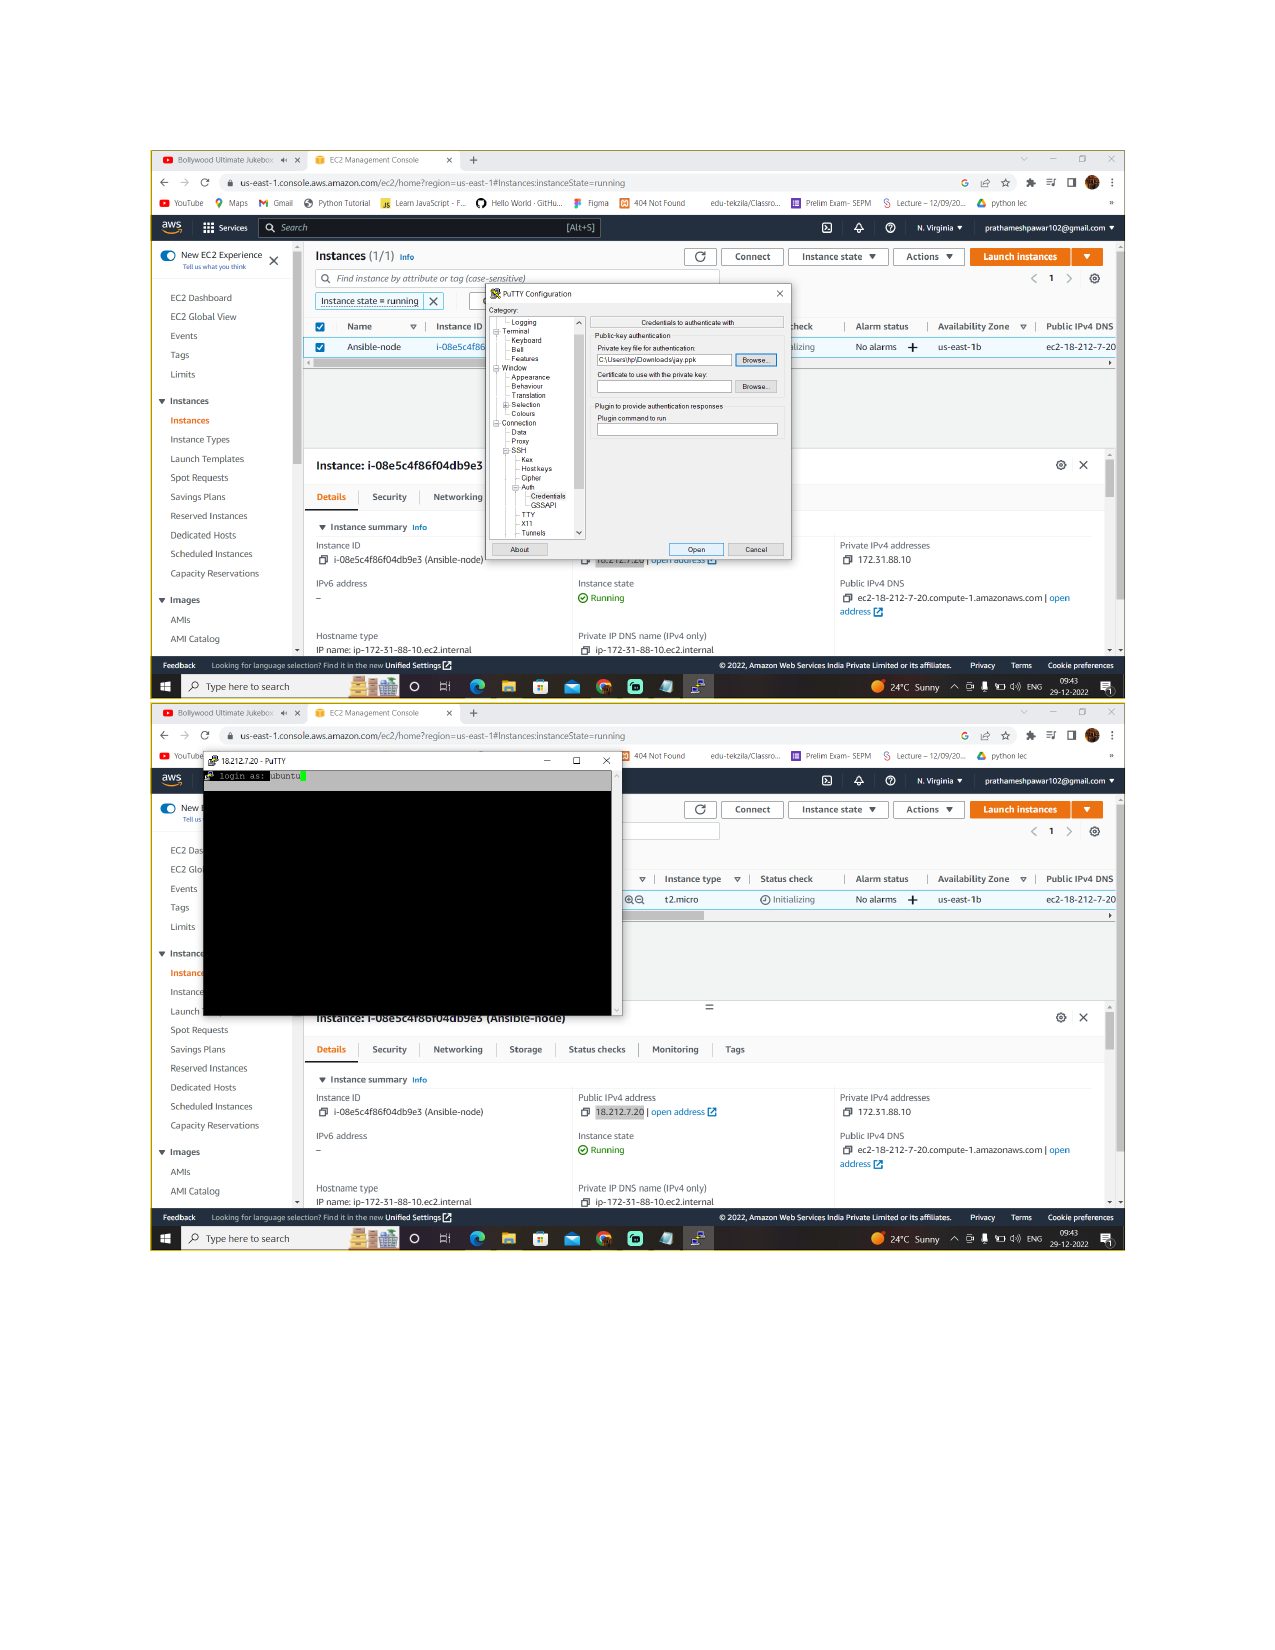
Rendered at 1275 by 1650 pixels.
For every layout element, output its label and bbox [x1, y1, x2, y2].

picture [150, 702, 1125, 1251]
picture [150, 150, 1125, 699]
